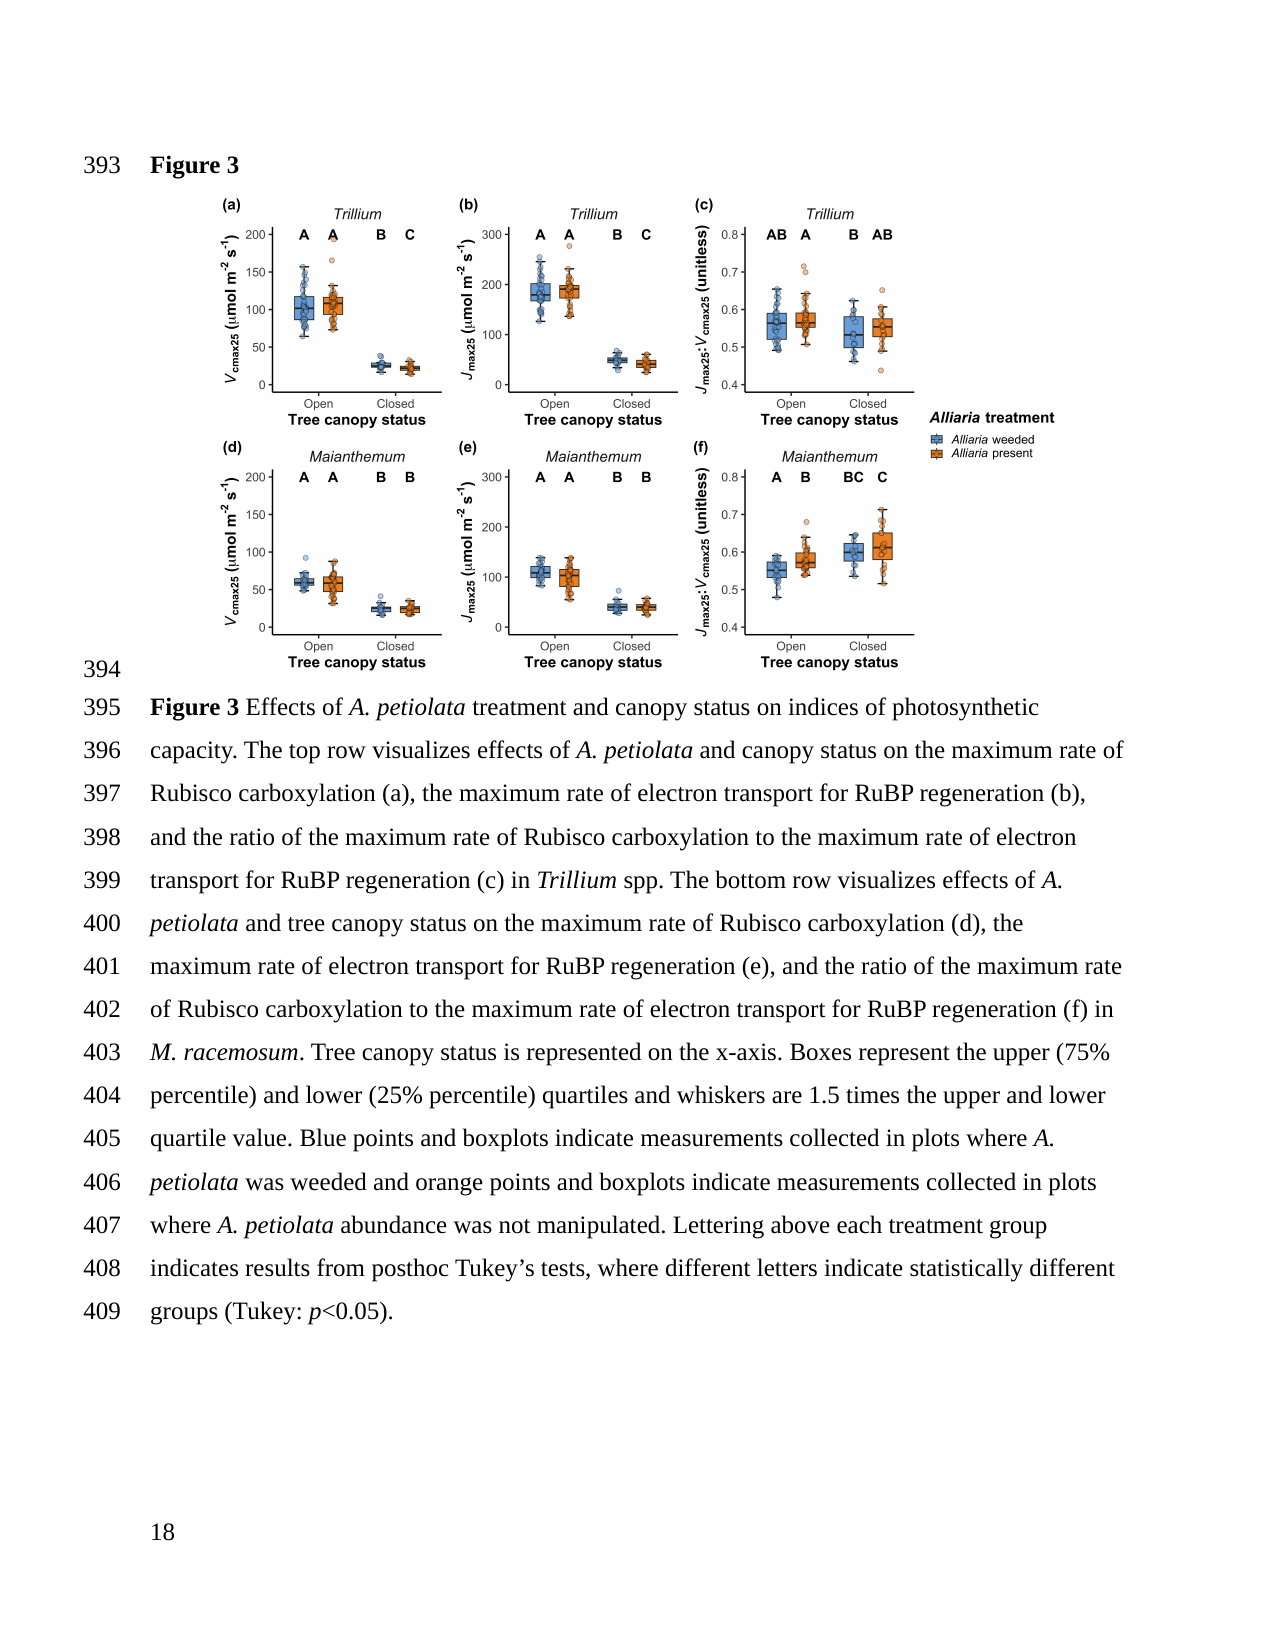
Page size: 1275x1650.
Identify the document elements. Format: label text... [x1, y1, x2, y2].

picture [213, 193, 1062, 678]
text Figure 3 [150, 150, 1125, 179]
text Figure 3 Effects of A. petiolata treatment and canopy status on indices of photosynthetic capacity. The top row visualizes effects of A. petiolata and canopy status on the maximum rate of Rubisco carboxylation (a), the maximum rate of electron transport for RuBP regeneration (b), and the ratio of the maximum rate of Rubisco carboxylation to the maximum rate of electron transport for RuBP regeneration (c) in Trillium spp. The bottom row visualizes effects of A. petiolata and tree canopy status on the maximum rate of Rubisco carboxylation (d), the maximum rate of electron transport for RuBP regeneration (e), and the ratio of the maximum rate of Rubisco carboxylation to the maximum rate of electron transport for RuBP regeneration (f) in M. racemosum. Tree canopy status is represented on the x-axis. Boxes represent the upper (75% percentile) and lower (25% percentile) quartiles and whiskers are 1.5 times the upper and lower quartile value. Blue points and boxplots indicate measurements collected in plots where A. petiolata was weeded and orange points and boxplots indicate measurements collected in plots where A. petiolata abundance was not manipulated. Lettering above each treatment group indicates results from posthoc Tukey’s tests, where different letters indicate statistically different groups (Tukey: p<0.05). [150, 692, 1125, 1325]
